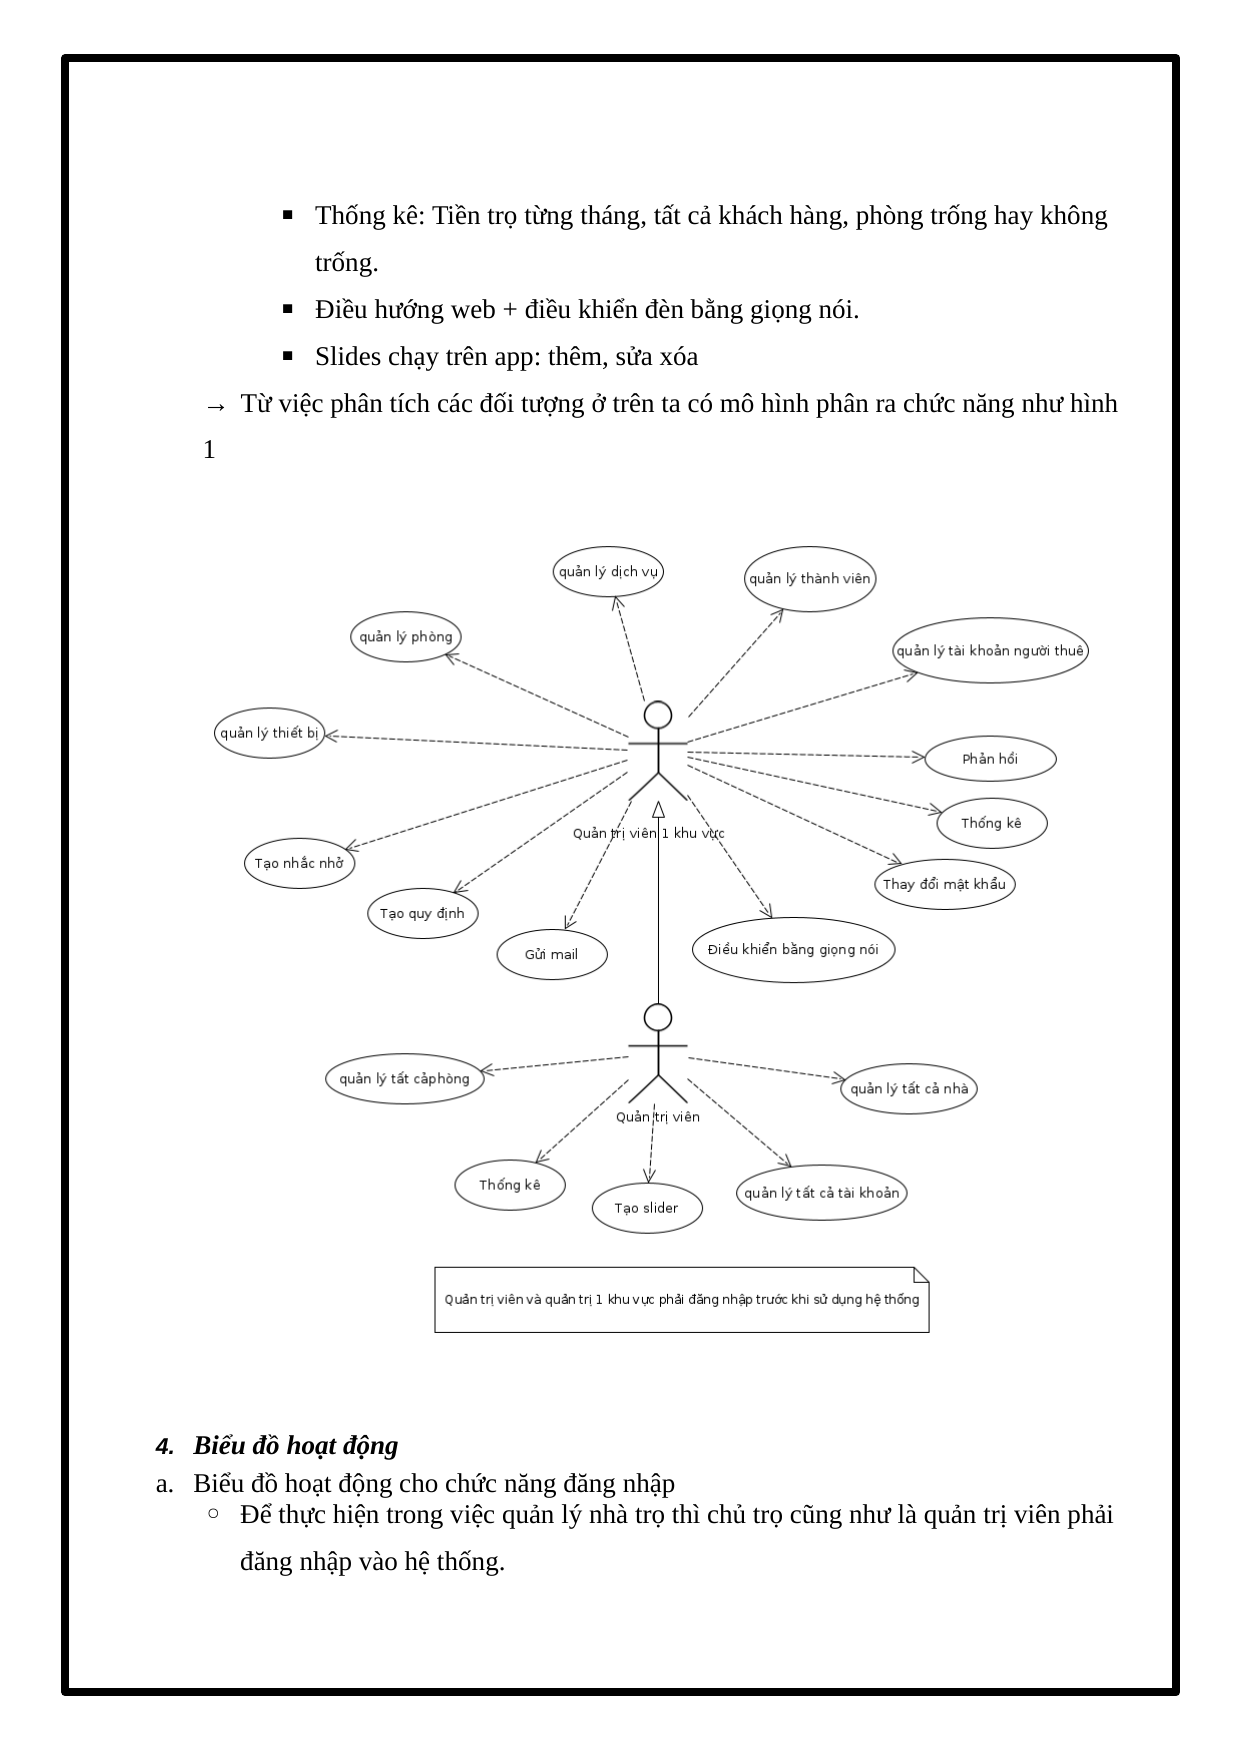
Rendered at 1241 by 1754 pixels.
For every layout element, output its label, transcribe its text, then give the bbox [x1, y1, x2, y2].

list Slides chạy trên app: thêm, sửa xóa [277, 340, 1122, 371]
list Điều hướng web + điều khiển đèn bằng giọng nói. [277, 293, 1122, 324]
list Để thực hiện trong việc quản lý nhà trọ thì chủ trọ cũng như là quản trị viên phải đăng nhập vào hệ thống. [202, 1498, 1122, 1576]
picture [202, 480, 1123, 1366]
list Thống kê: Tiền trọ từng tháng, tất cả khách hàng, phòng trống hay không trống. [277, 199, 1122, 277]
list a. Biểu đồ hoạt động cho chức năng đăng nhập [156, 1467, 1122, 1498]
text → Từ việc phân tích các đối tượng ở trên ta có mô hình phân ra chức năng như hình 1 [202, 387, 1122, 464]
subtitle 4. Biểu đồ hoạt động [156, 1429, 1122, 1461]
